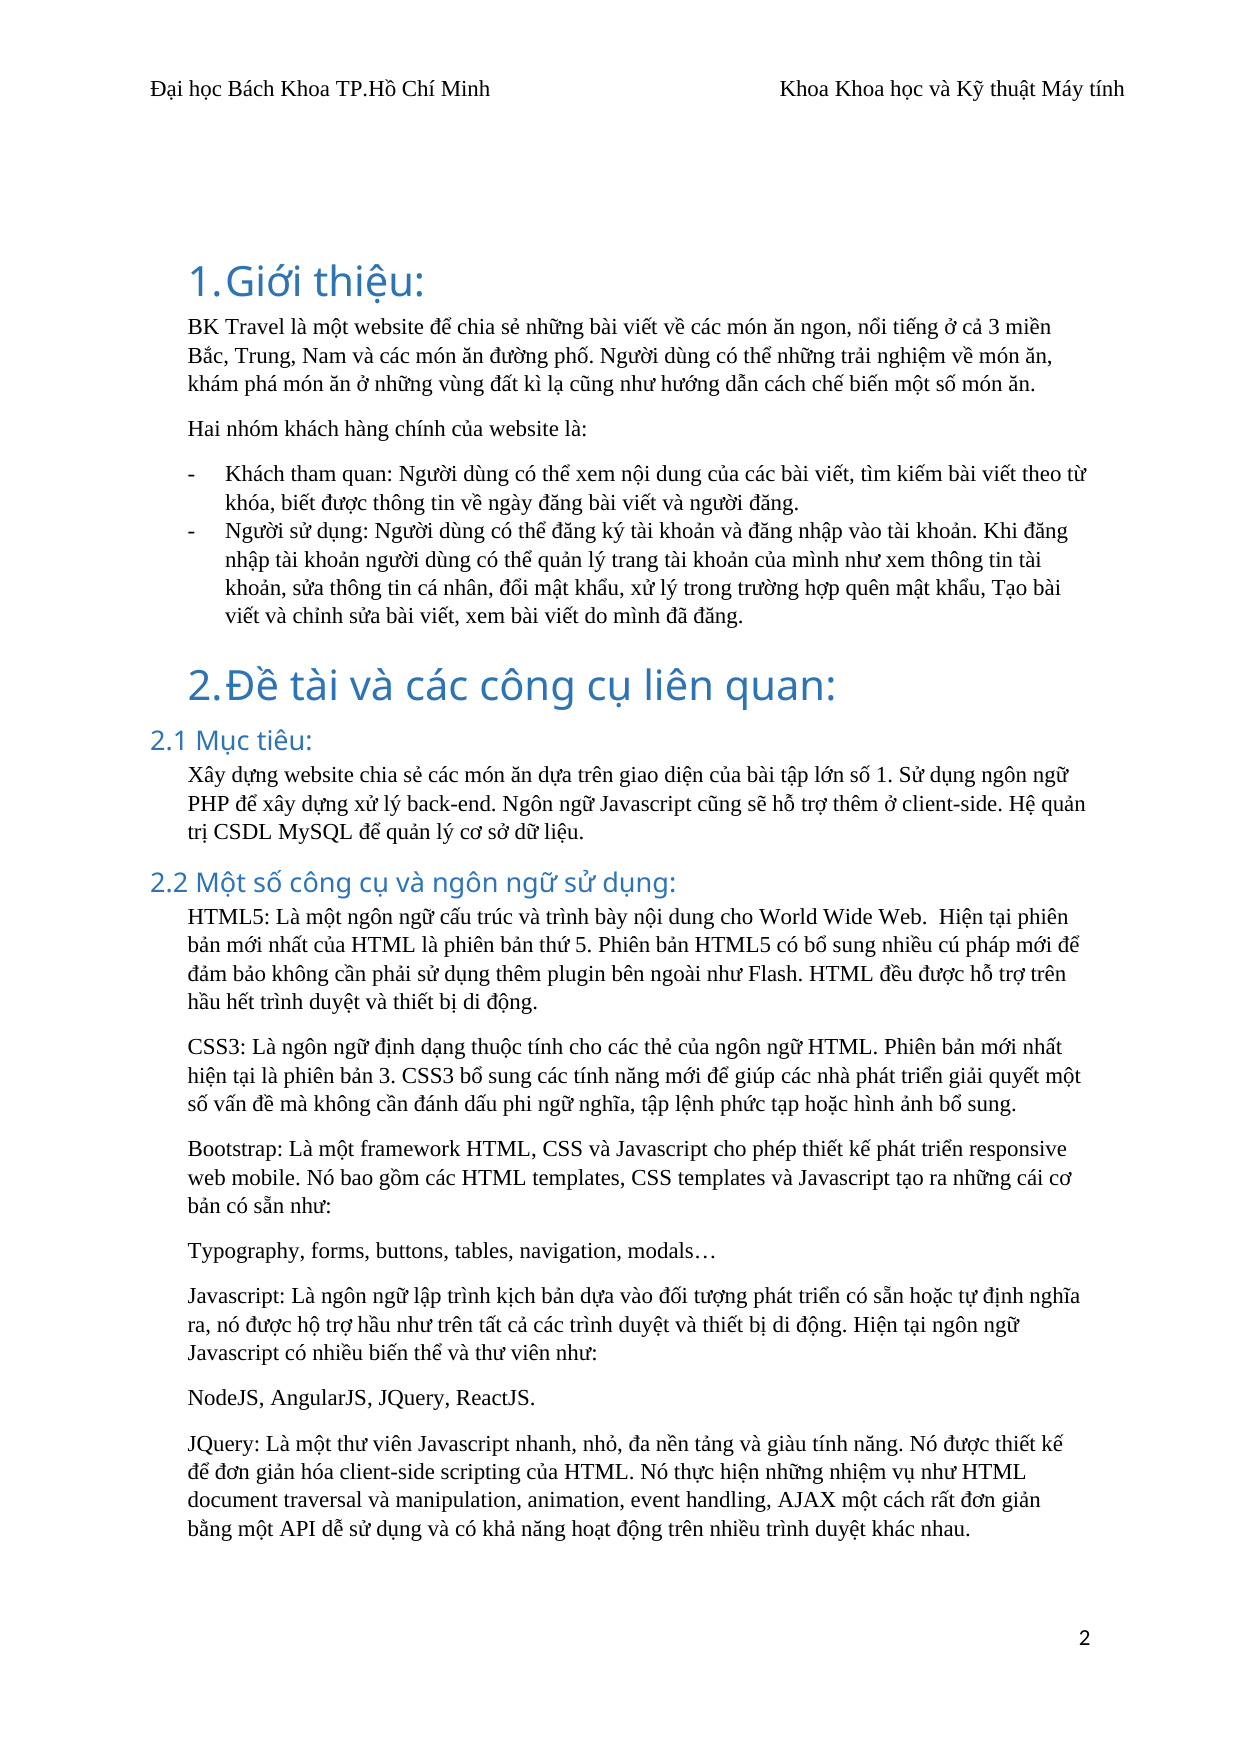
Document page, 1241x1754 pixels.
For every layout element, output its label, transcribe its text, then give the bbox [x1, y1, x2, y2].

subtitle Đề tài và các công cụ liên quan: [187, 656, 1090, 713]
text Javascript: Là ngôn ngữ lập trình kịch bản dựa vào đối tượng phát triển có sẵn hoặc tự định nghĩa ra, nó được hộ trợ hầu như trên tất cả các trình duyệt và thiết bị di động. Hiện tại ngôn ngữ Javascript có nhiều biến thể và thư viên như: [187, 1282, 1090, 1366]
text CSS3: Là ngôn ngữ định dạng thuộc tính cho các thẻ của ngôn ngữ HTML. Phiên bản mới nhất hiện tại là phiên bản 3. CSS3 bổ sung các tính năng mới để giúp các nhà phát triển giải quyết một số vấn đề mà không cần đánh dấu phi ngữ nghĩa, tập lệnh phức tạp hoặc hình ảnh bổ sung. [187, 1033, 1090, 1117]
text NodeJS, AngularJS, JQuery, ReactJS. [187, 1384, 1090, 1411]
text Bootstrap: Là một framework HTML, CSS và Javascript cho phép thiết kế phát triển responsive web mobile. Nó bao gồm các HTML templates, CSS templates và Javascript tạo ra những cái cơ bản có sẵn như: [187, 1135, 1090, 1219]
text Typography, forms, buttons, tables, navigation, modals… [187, 1237, 1090, 1264]
subtitle 2.1 Mục tiêu: [150, 721, 1090, 758]
list Khách tham quan: Người dùng có thể xem nội dung của các bài viết, tìm kiếm bài viết theo từ khóa, biết được thông tin về ngày đăng bài viết và người đăng. [187, 460, 1090, 515]
list Người sử dụng: Người dùng có thể đăng ký tài khoản và đăng nhập vào tài khoản. Khi đăng nhập tài khoản người dùng có thể quản lý trang tài khoản của mình như xem thông tin tài khoản, sửa thông tin cá nhân, đổi mật khẩu, xử lý trong trường hợp quên mật khẩu, Tạo bài viết và chỉnh sửa bài viết, xem bài viết do mình đã đăng. [187, 517, 1090, 629]
text JQuery: Là một thư viên Javascript nhanh, nhỏ, đa nền tảng và giàu tính năng. Nó được thiết kế để đơn giản hóa client-side scripting của HTML. Nó thực hiện những nhiệm vụ như HTML document traversal và manipulation, animation, event handling, AJAX một cách rất đơn giản bằng một API dễ sử dụng và có khả năng hoạt động trên nhiều trình duyệt khác nhau. [187, 1429, 1090, 1541]
subtitle Giới thiệu: [187, 252, 1090, 309]
subtitle 2.2 Một số công cụ và ngôn ngữ sử dụng: [150, 863, 1090, 900]
text Xây dựng website chia sẻ các món ăn dựa trên giao diện của bài tập lớn số 1. Sử dụng ngôn ngữ PHP để xây dựng xử lý back-end. Ngôn ngữ Javascript cũng sẽ hỗ trợ thêm ở client-side. Hệ quản trị CSDL MySQL để quản lý cơ sở dữ liệu. [187, 761, 1090, 844]
text BK Travel là một website để chia sẻ những bài viết về các món ăn ngon, nổi tiếng ở cả 3 miền Bắc, Trung, Nam và các món ăn đường phố. Người dùng có thể những trải nghiệm về món ăn, khám phá món ăn ở những vùng đất kì lạ cũng như hướng dẫn cách chế biến một số món ăn. [187, 313, 1090, 397]
text Hai nhóm khách hàng chính của website là: [187, 415, 1090, 442]
text HTML5: Là một ngôn ngữ cấu trúc và trình bày nội dung cho World Wide Web. Hiện tại phiên bản mới nhất của HTML là phiên bản thứ 5. Phiên bản HTML5 có bổ sung nhiều cú pháp mới để đảm bảo không cần phải sử dụng thêm plugin bên ngoài như Flash. HTML đều được hỗ trợ trên hầu hết trình duyệt và thiết bị di động. [187, 903, 1090, 1015]
